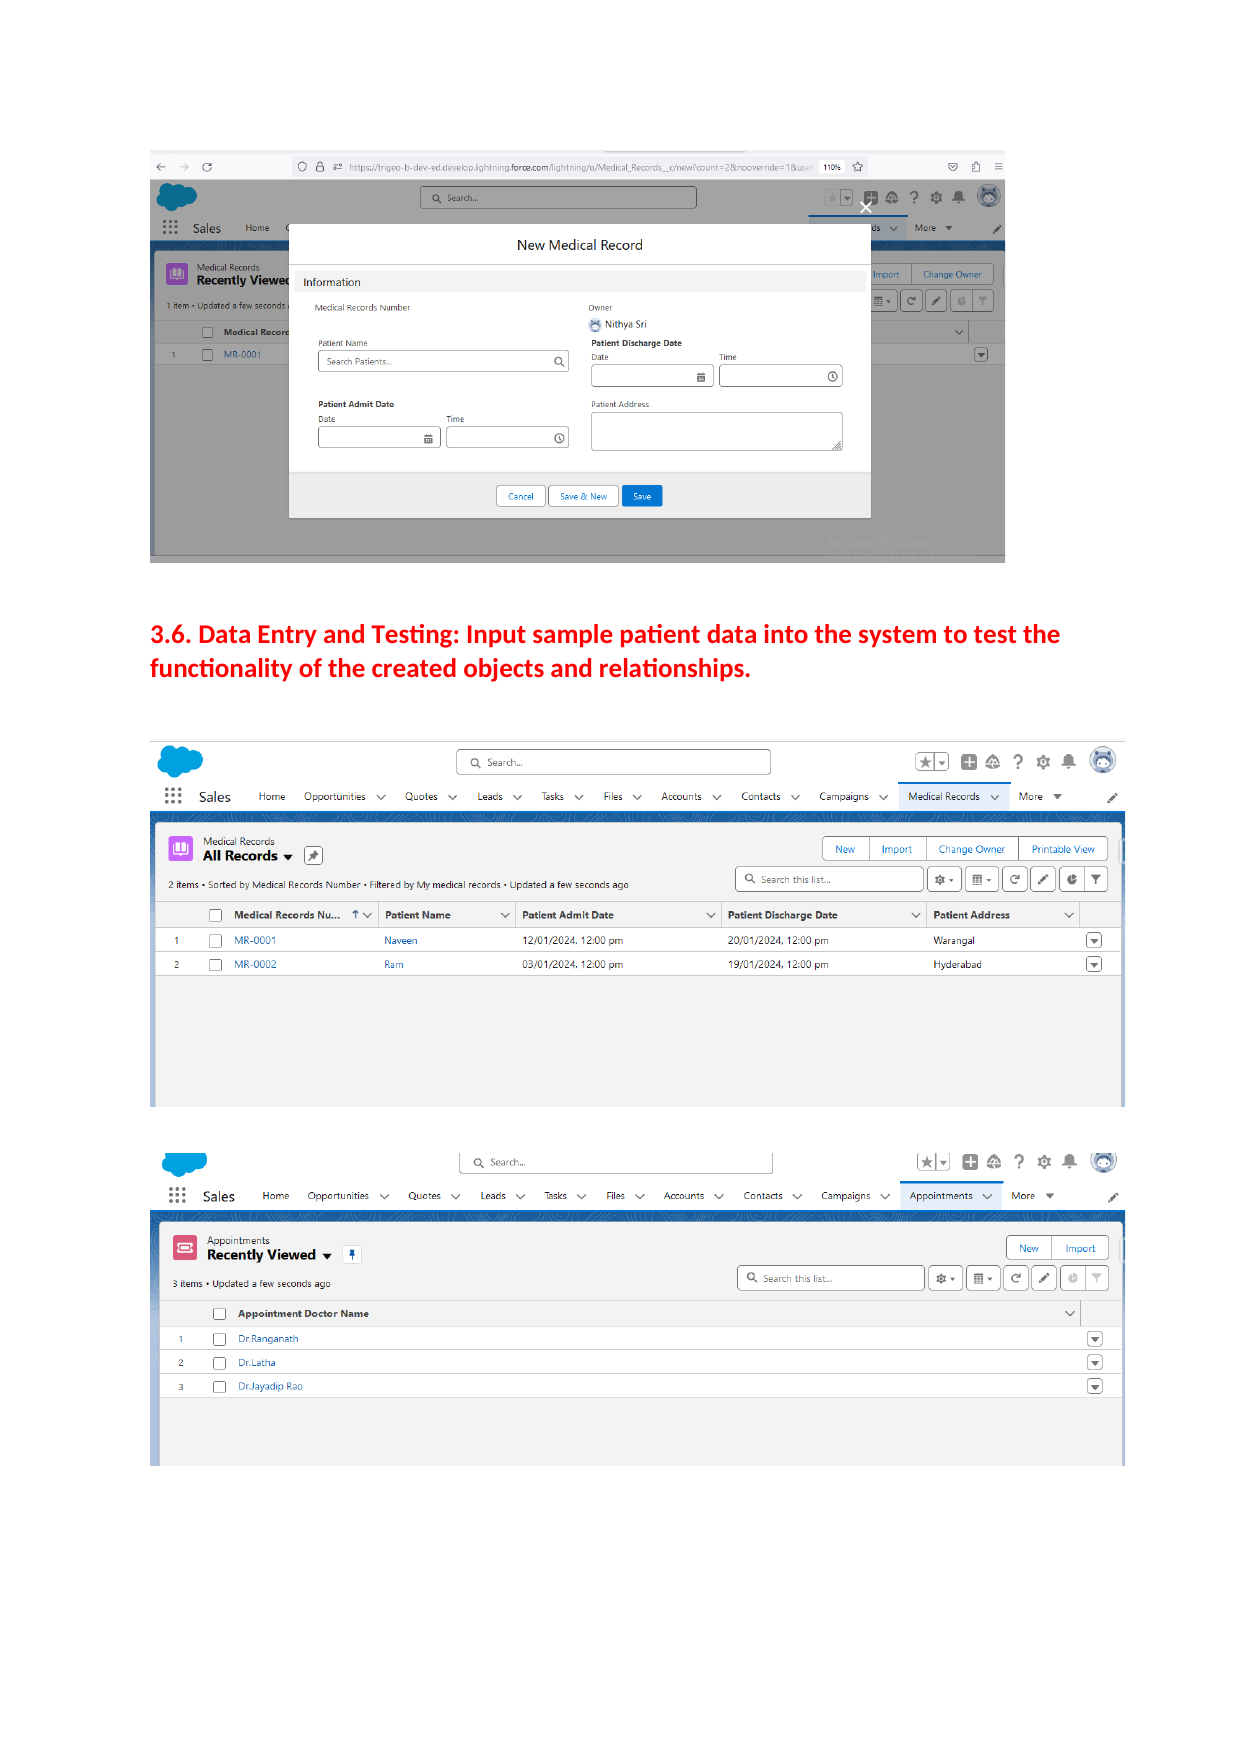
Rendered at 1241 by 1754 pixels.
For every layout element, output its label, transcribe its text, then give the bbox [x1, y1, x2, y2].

picture [150, 150, 1005, 563]
picture [150, 1153, 1125, 1466]
picture [150, 738, 1125, 1107]
text 3.6. Data Entry and Testing: Input sample patient data into the system to test the functionality of the created objects and relationships. [150, 618, 1090, 684]
